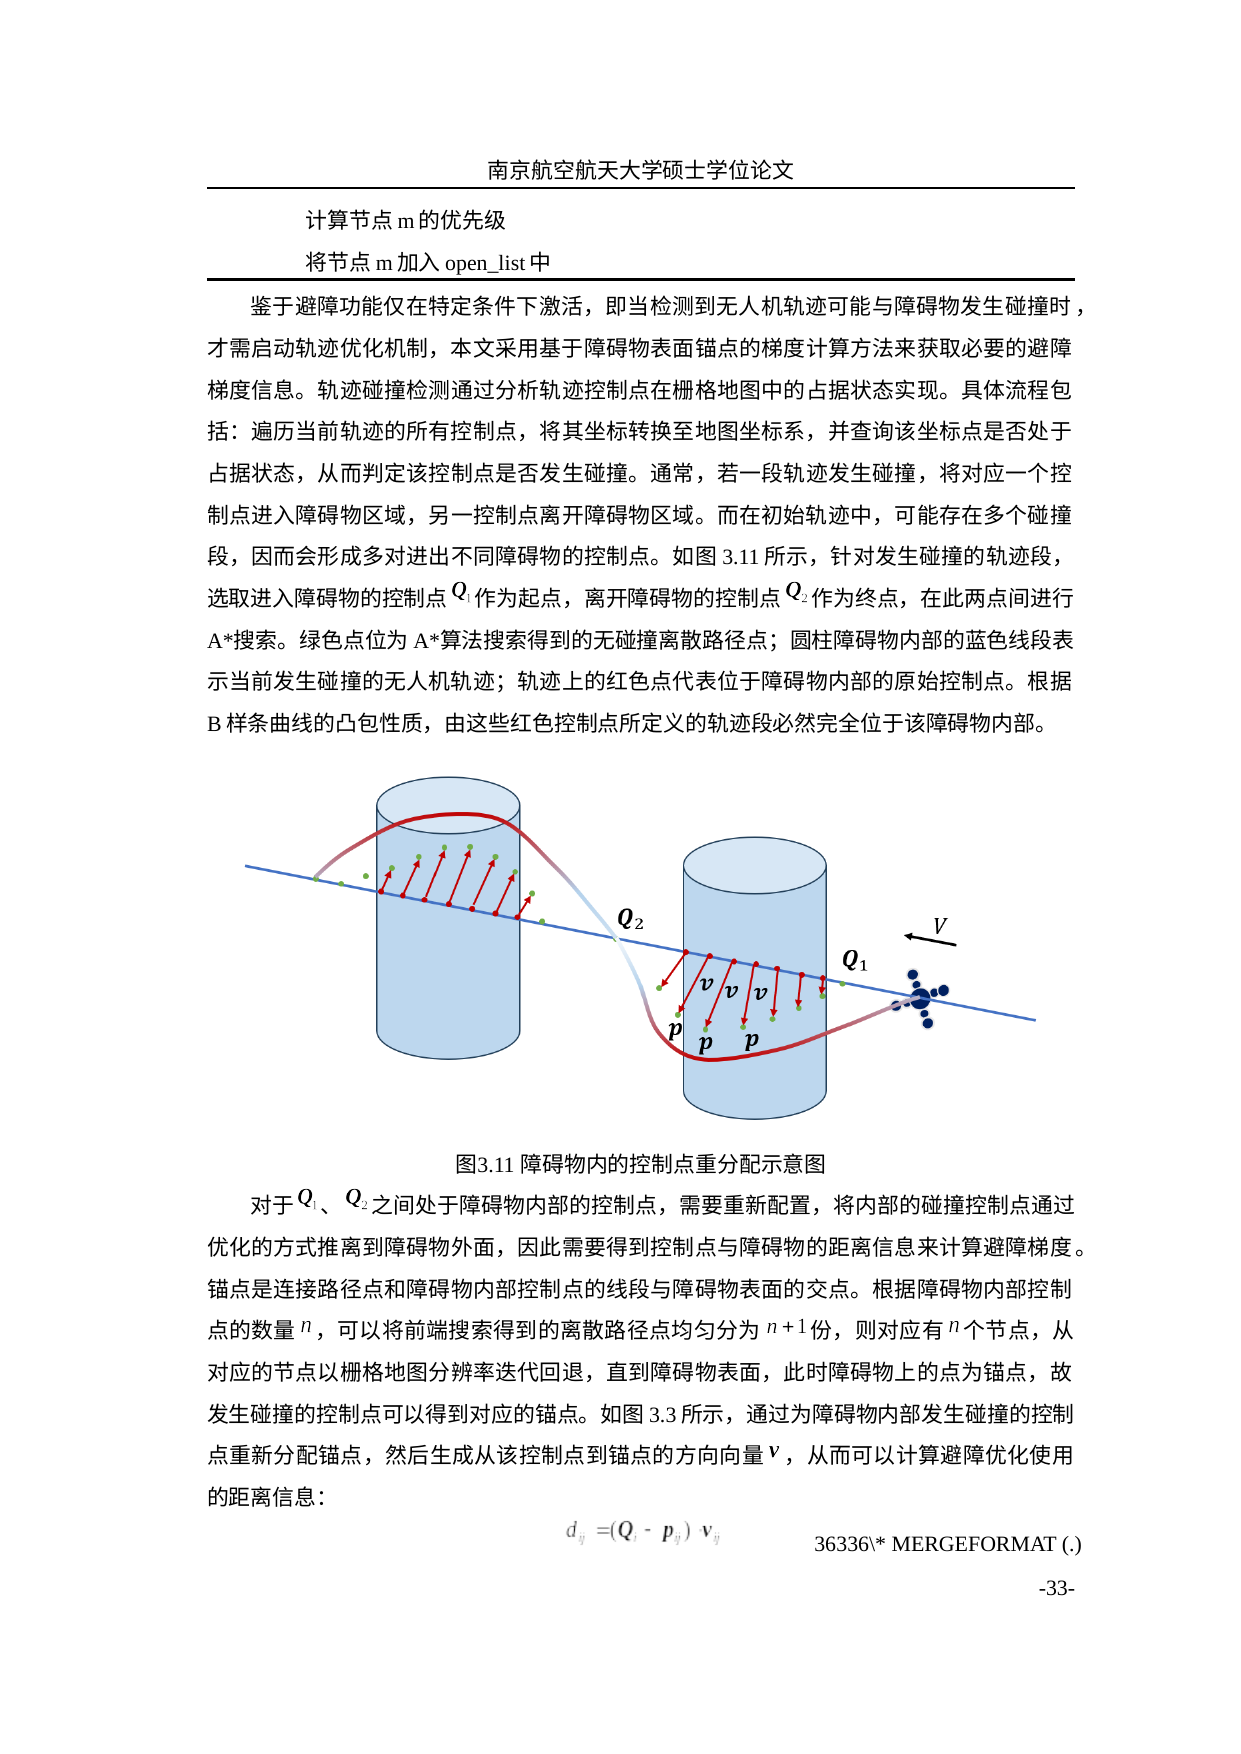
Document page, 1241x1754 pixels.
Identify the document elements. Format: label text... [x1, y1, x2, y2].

table_cell 计算节点m的优先级 [207, 195, 1075, 237]
text 对于、之间处于障碍物内部的控制点，需要重新配置，将内部的碰撞控制点通过优化的方式推离到障碍物外面，因此需要得到控制点与障碍物的距离信息来计算避障梯度。锚点是连接路径点和障碍物内部控制点的线段与障碍物表面的交点。根据障碍物内部控制点的数量，可以将前端搜索得到的离散路径点均匀分为份，则对应有个节点，从对应的节点以栅格地图分辨率迭代回退，直到障碍物表面，此时障碍物上的点为锚点，故发生碰撞的控制点可以得到对应的锚点。如图3.3所示，通过为障碍物内部发生碰撞的控制点重新分配锚点，然后生成从该控制点到锚点的方向向量，从而可以计算避障优化使用的距离信息： [207, 1181, 1075, 1514]
picture [227, 756, 1055, 1139]
table_cell 将节点m加入open_list中 [207, 237, 1075, 278]
